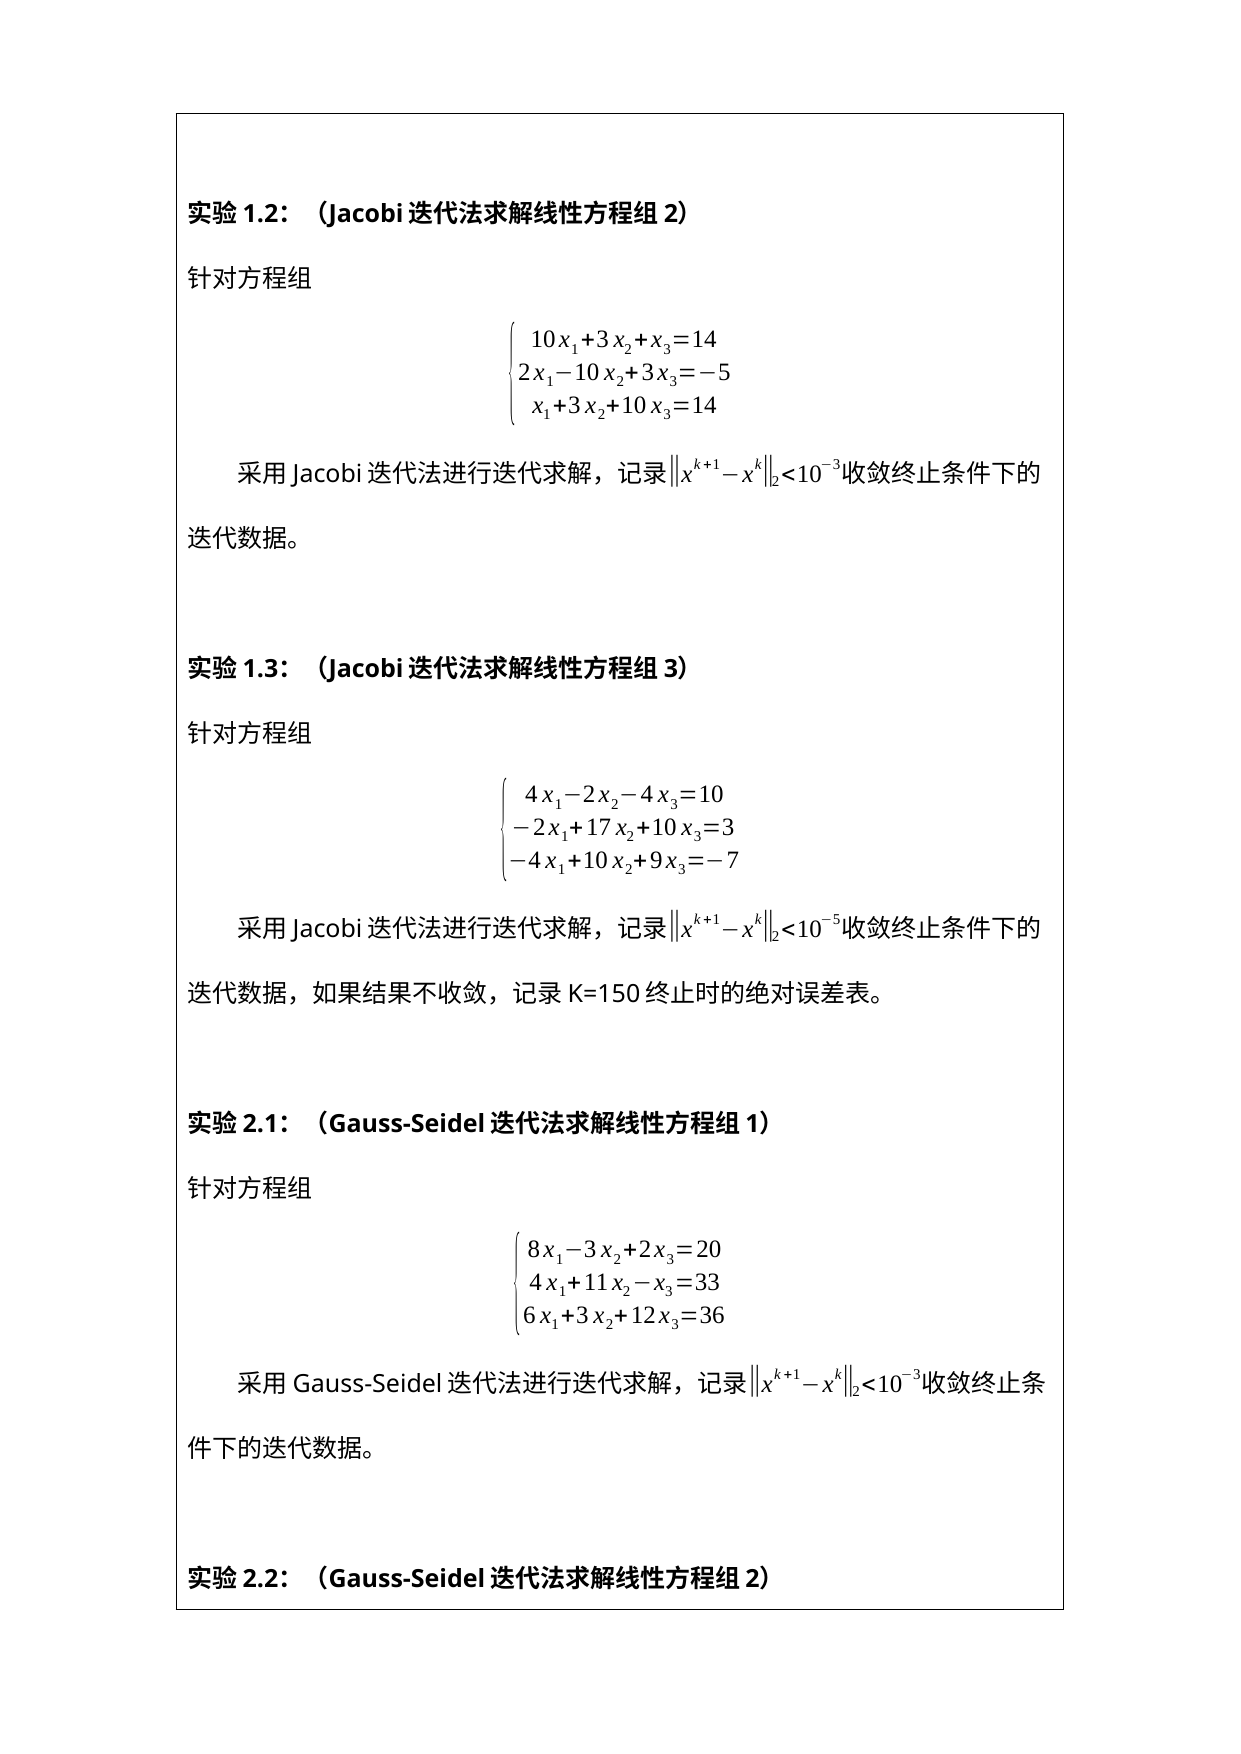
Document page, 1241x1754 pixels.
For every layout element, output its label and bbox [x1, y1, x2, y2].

table_cell [177, 114, 1063, 1609]
